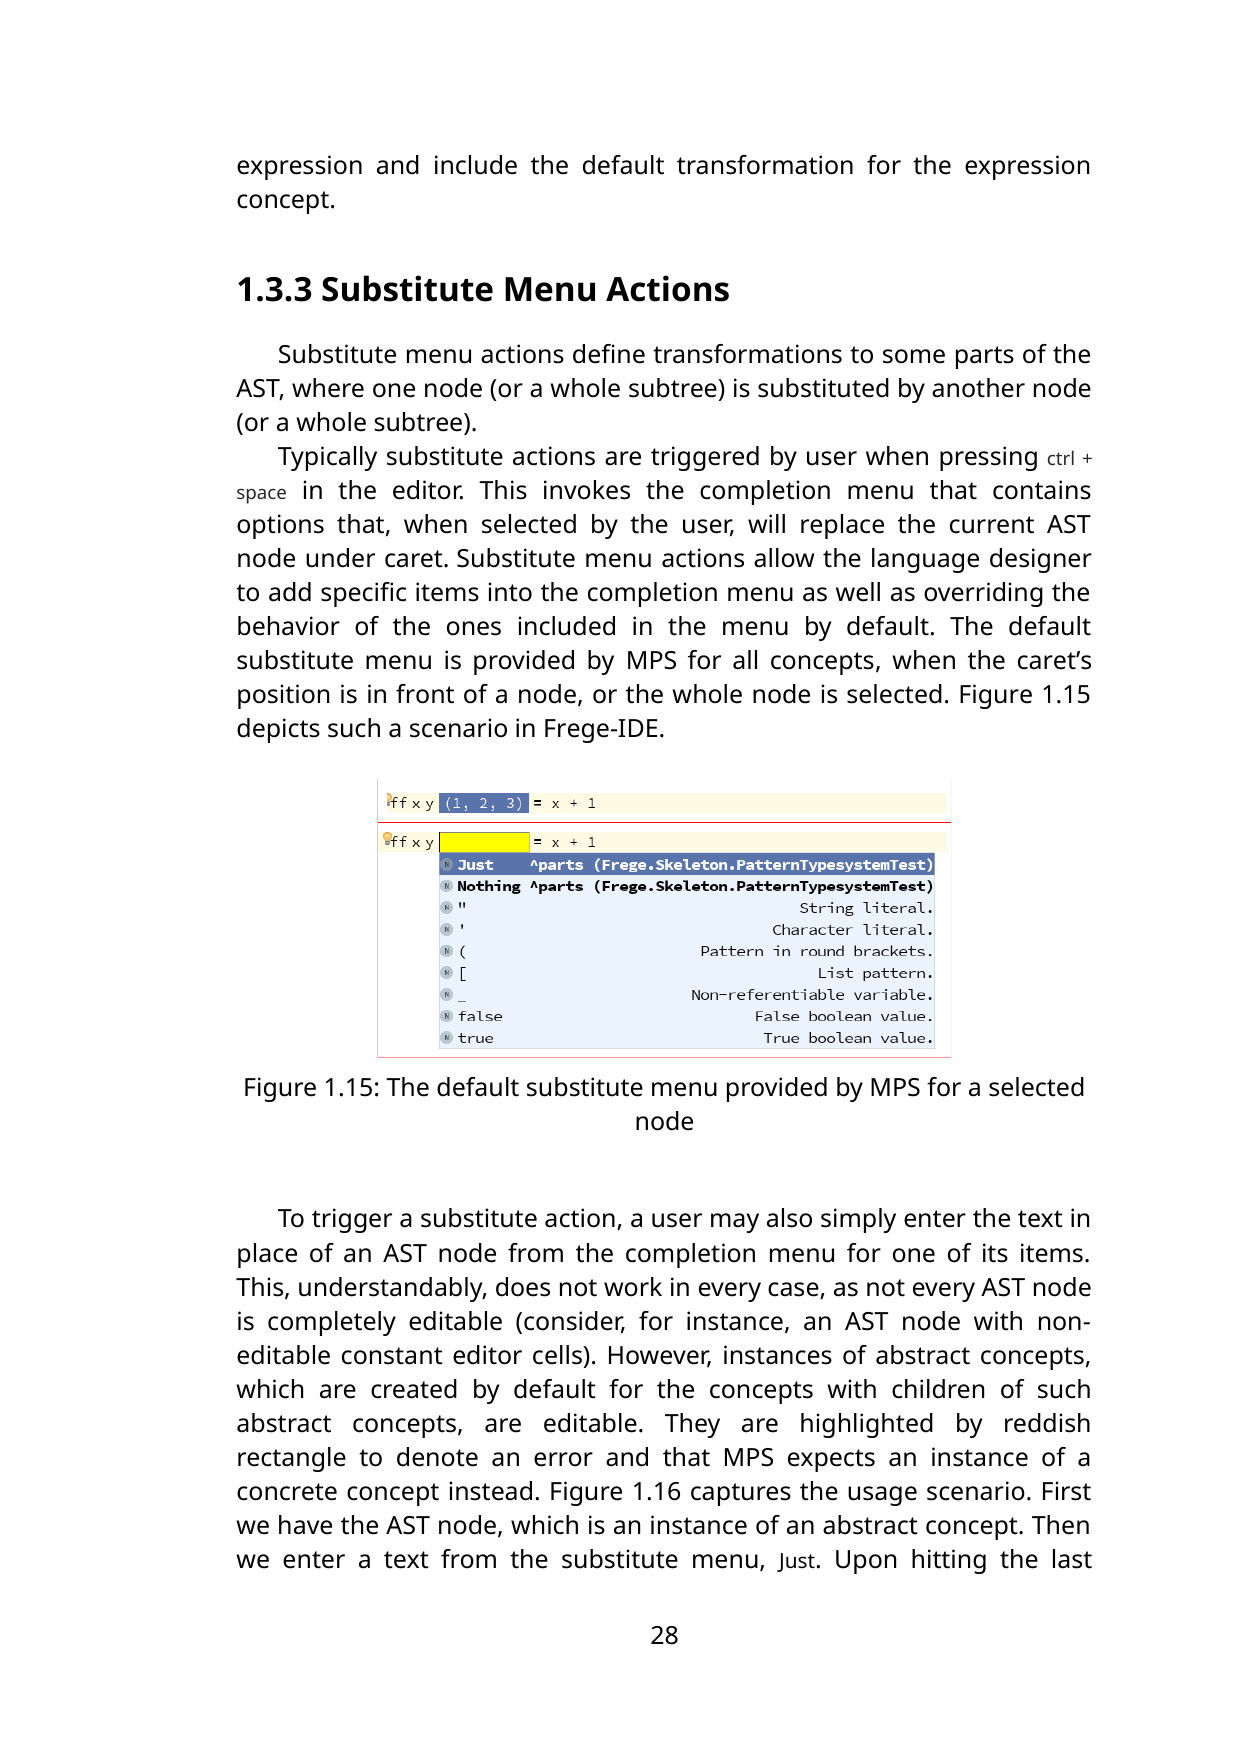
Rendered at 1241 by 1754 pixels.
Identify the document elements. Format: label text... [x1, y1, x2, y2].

subtitle 1.3.3 Substitute Menu Actions [236, 266, 1092, 311]
text Substitute menu actions define transformations to some parts of the AST, where one node (or a whole subtree) is substituted by another node (or a whole subtree). [236, 336, 1092, 438]
text Figure 1.15: The default substitute menu provided by MPS for a selected node [236, 1070, 1092, 1138]
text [236, 148, 1092, 216]
picture [377, 779, 952, 1058]
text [236, 1201, 1092, 1576]
text Typically substitute actions are triggered by user when pressing ctrl + space in the editor. This invokes the completion menu that contains options that, when selected by the user, will replace the current AST node under caret. Substitute menu actions allow the language designer to add specific items into the completion menu as well as overriding the behavior of the ones included in the menu by default. The default substitute menu is provided by MPS for all concepts, when the caret’s position is in front of a node, or the whole node is selected. Figure 1.15 depicts such a scenario in Frege-IDE. [236, 438, 1092, 745]
